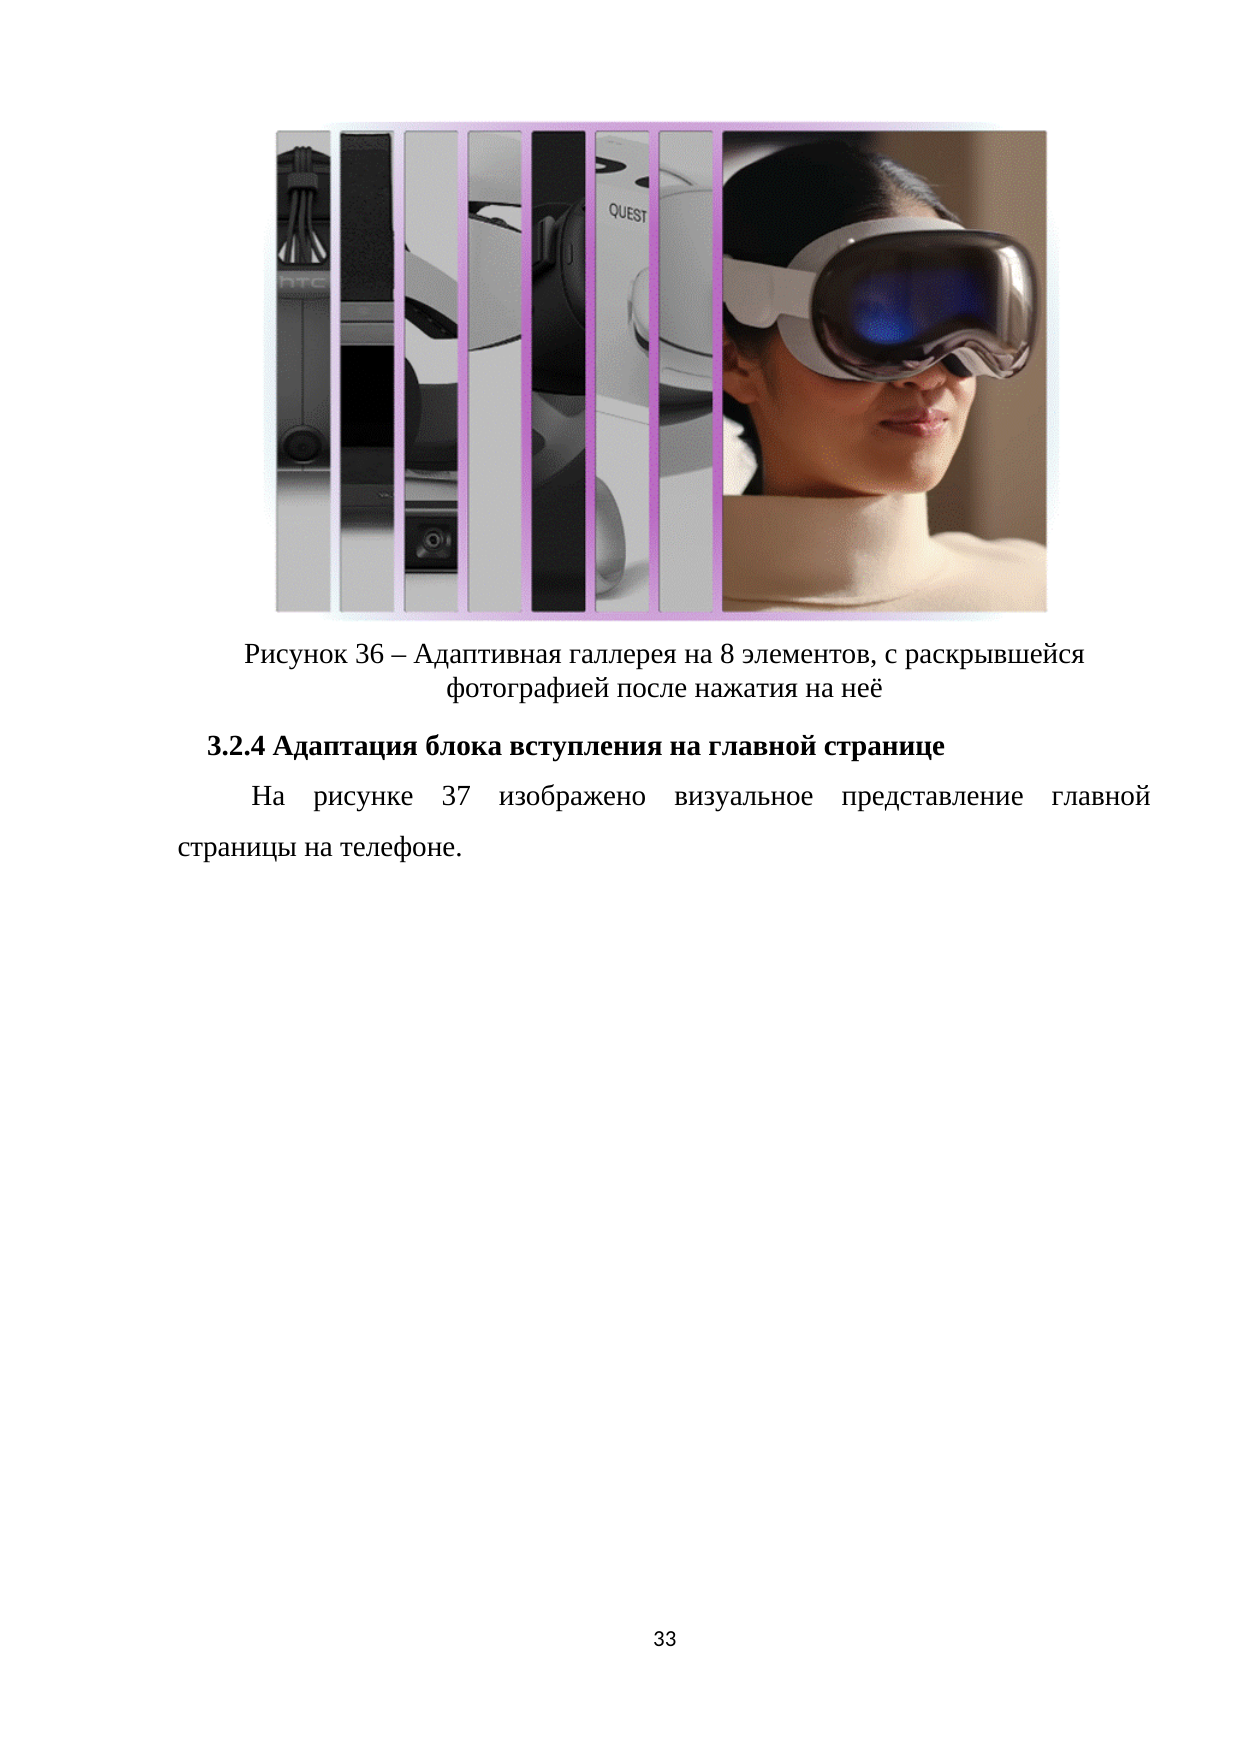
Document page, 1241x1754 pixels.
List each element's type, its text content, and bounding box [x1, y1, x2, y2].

text 3.2.4 Адаптация блока вступления на главной странице [207, 728, 1152, 762]
text Рисунок 36 – Адаптивная галлерея на 8 элементов, с раскрывшейся фотографией после нажатия на неё [177, 636, 1152, 703]
picture [204, 118, 1125, 622]
text На рисунке 37 изображено визуальное представление главной страницы на телефоне. [177, 778, 1152, 862]
